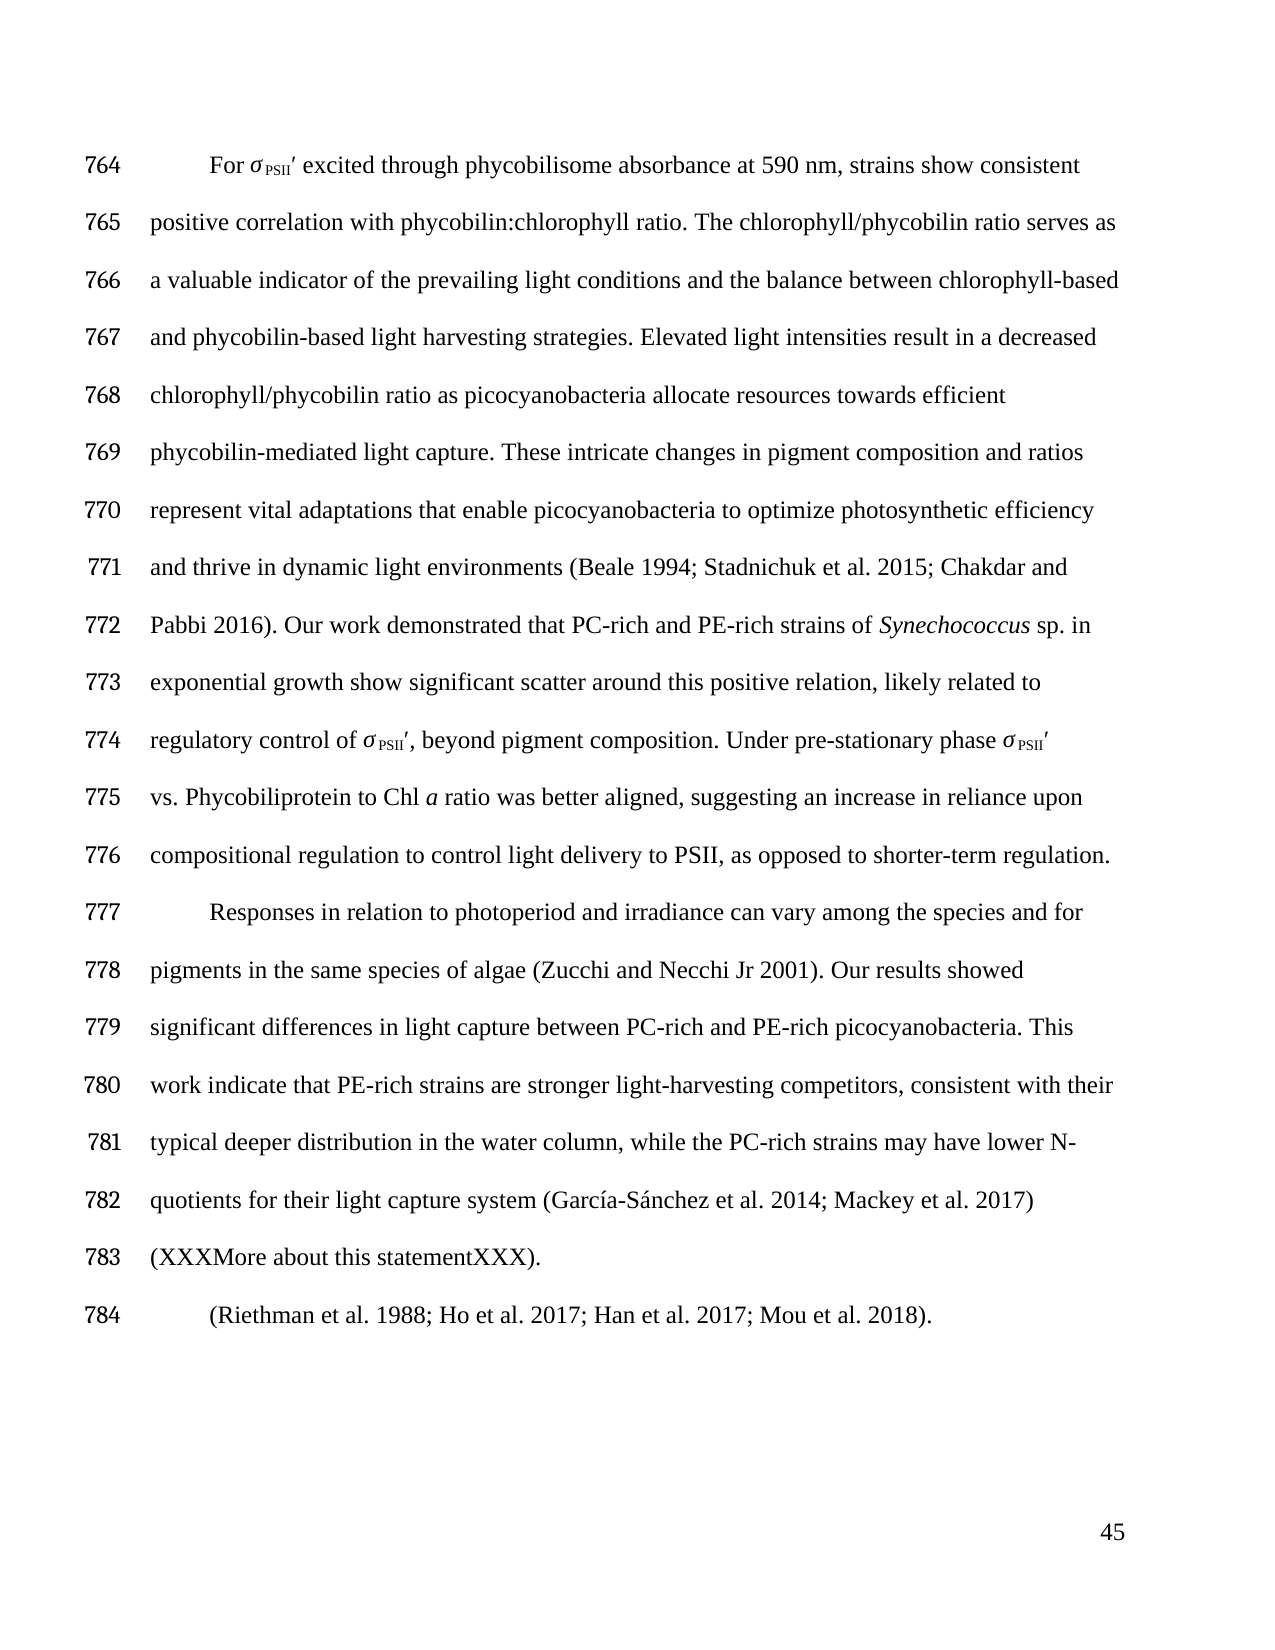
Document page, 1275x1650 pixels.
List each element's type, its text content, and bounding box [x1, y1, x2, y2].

text (Riethman et al. 1988; Ho et al. 2017; Han et al. 2017; Mou et al. 2018). [150, 1300, 1125, 1329]
text Responses in relation to photoperiod and irradiance can vary among the species and for pigments in the same species of algae (Zucchi and Necchi Jr 2001). Our results showed significant differences in light capture between PC-rich and PE-rich picocyanobacteria. This work indicate that PE-rich strains are stronger light-harvesting competitors, consistent with their typical deeper distribution in the water column, while the PC-rich strains may have lower N-quotients for their light capture system (García-Sánchez et al. 2014; Mackey et al. 2017) (XXXMore about this statementXXX). [150, 897, 1125, 1271]
text For PSIIʹ excited through phycobilisome absorbance at 590 nm, strains show consistent positive correlation with phycobilin:chlorophyll ratio. The chlorophyll/phycobilin ratio serves as a valuable indicator of the prevailing light conditions and the balance between chlorophyll-based and phycobilin-based light harvesting strategies. Elevated light intensities result in a decreased chlorophyll/phycobilin ratio as picocyanobacteria allocate resources towards efficient phycobilin-mediated light capture. These intricate changes in pigment composition and ratios represent vital adaptations that enable picocyanobacteria to optimize photosynthetic efficiency and thrive in dynamic light environments (Beale 1994; Stadnichuk et al. 2015; Chakdar and Pabbi 2016). Our work demonstrated that PC-rich and PE-rich strains of Synechococcus sp. in exponential growth show significant scatter around this positive relation, likely related to regulatory control of PSIIʹ, beyond pigment composition. Under pre-stationary phase PSIIʹ vs. Phycobiliprotein to Chl a ratio was better aligned, suggesting an increase in reliance upon compositional regulation to control light delivery to PSII, as opposed to shorter-term regulation. [150, 150, 1125, 869]
